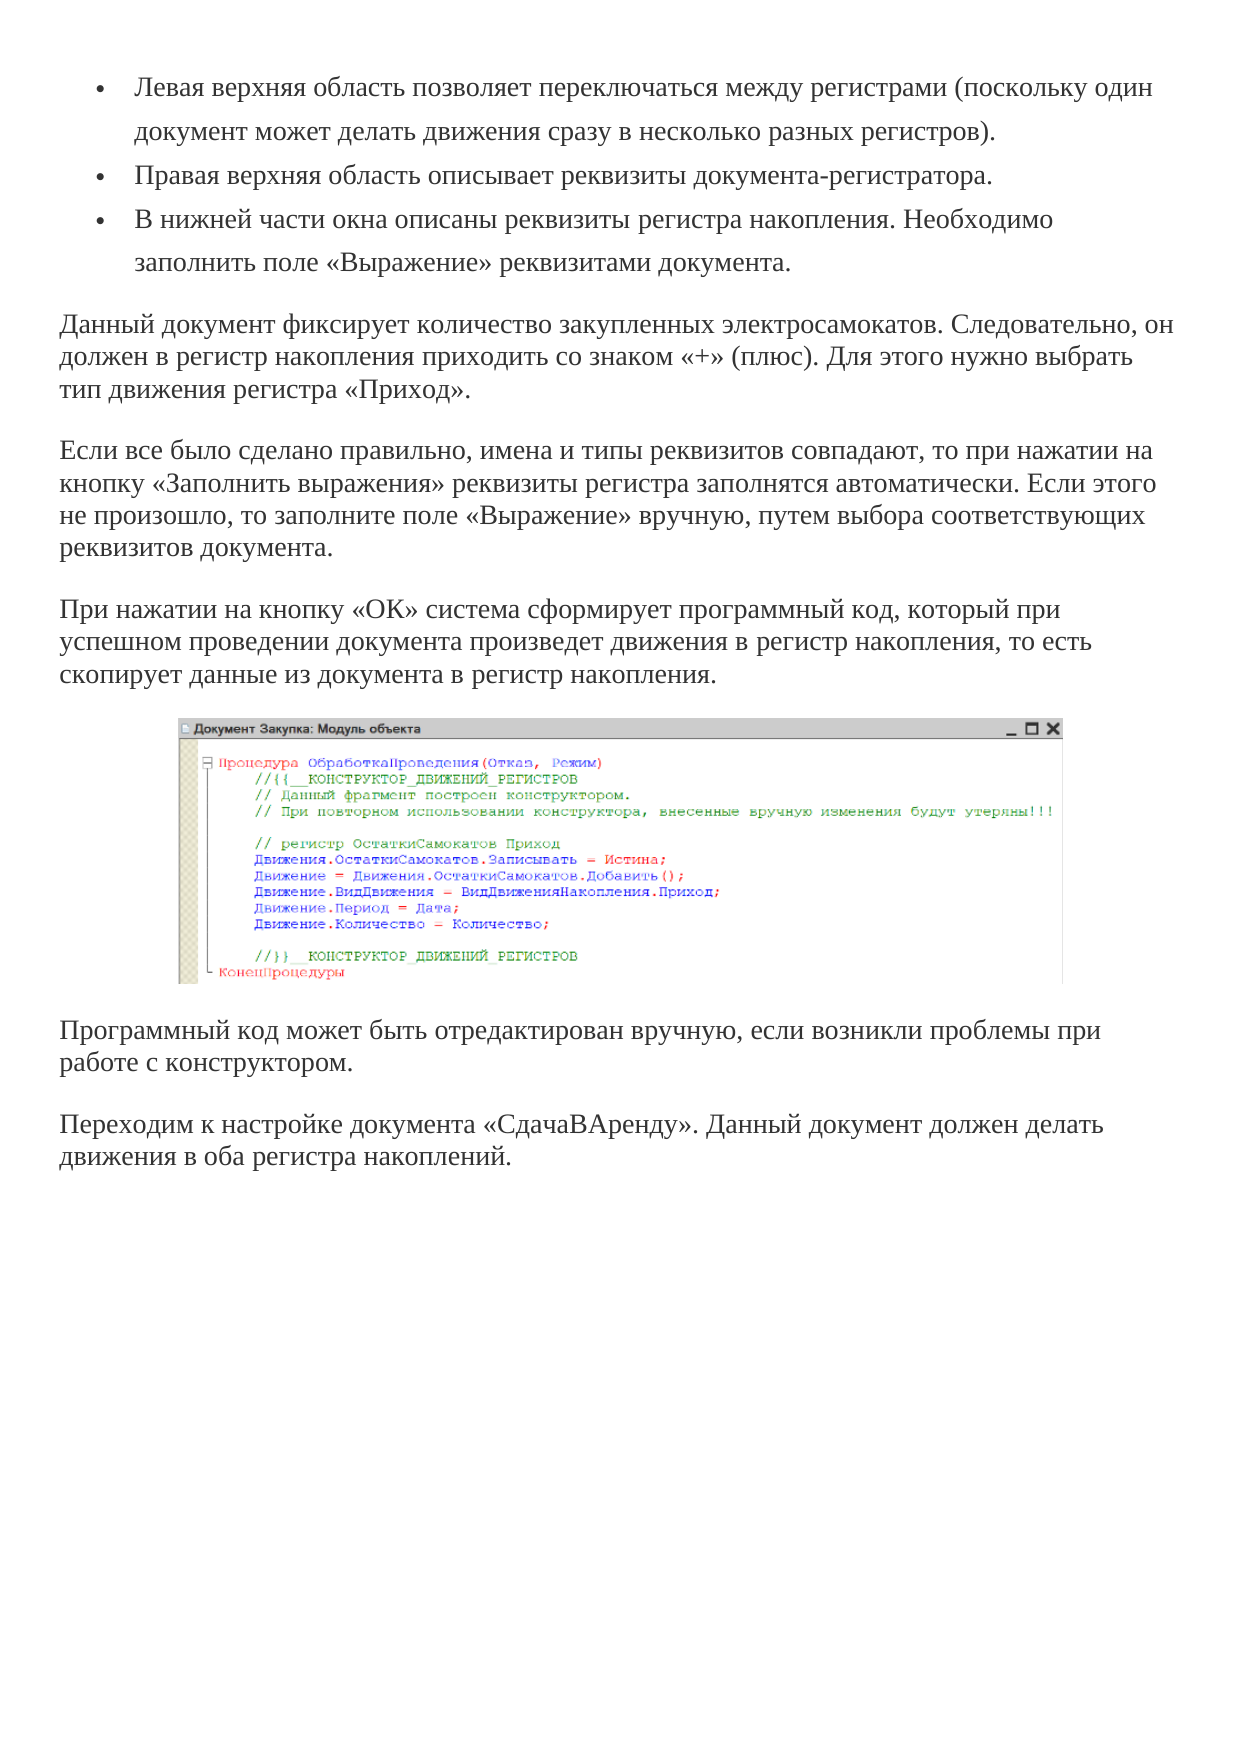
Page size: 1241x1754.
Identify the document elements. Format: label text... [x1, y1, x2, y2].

list Левая верхняя область позволяет переключаться между регистрами (поскольку один документ может делать движения сразу в несколько разных регистров). [97, 59, 1181, 147]
text Переходим к настройке документа «СдачаВАренду». Данный документ должен делать движения в оба регистра накоплений. [59, 1107, 1181, 1171]
picture [177, 718, 1063, 984]
list В нижней части окна описаны реквизиты регистра накопления. Необходимо заполнить поле «Выражение» реквизитами документа. [97, 190, 1181, 278]
text Если все было сделано правильно, имена и типы реквизитов совпадают, то при нажатии на кнопку «Заполнить выражения» реквизиты регистра заполнятся автоматически. Если этого не произошло, то заполните поле «Выражение» вручную, путем выбора соответствующих реквизитов документа. [59, 433, 1181, 563]
text Данный документ фиксирует количество закупленных электросамокатов. Следовательно, он должен в регистр накопления приходить со знаком «+» (плюс). Для этого нужно выбрать тип движения регистра «Приход». [59, 307, 1181, 404]
list Правая верхняя область описывает реквизиты документа-регистратора. [97, 147, 1181, 190]
text Программный код может быть отредактирован вручную, если возникли проблемы при работе с конструктором. [59, 1013, 1181, 1077]
text При нажатии на кнопку «ОК» система сформирует программный код, который при успешном проведении документа произведет движения в регистр накопления, то есть скопирует данные из документа в регистр накопления. [59, 592, 1181, 689]
